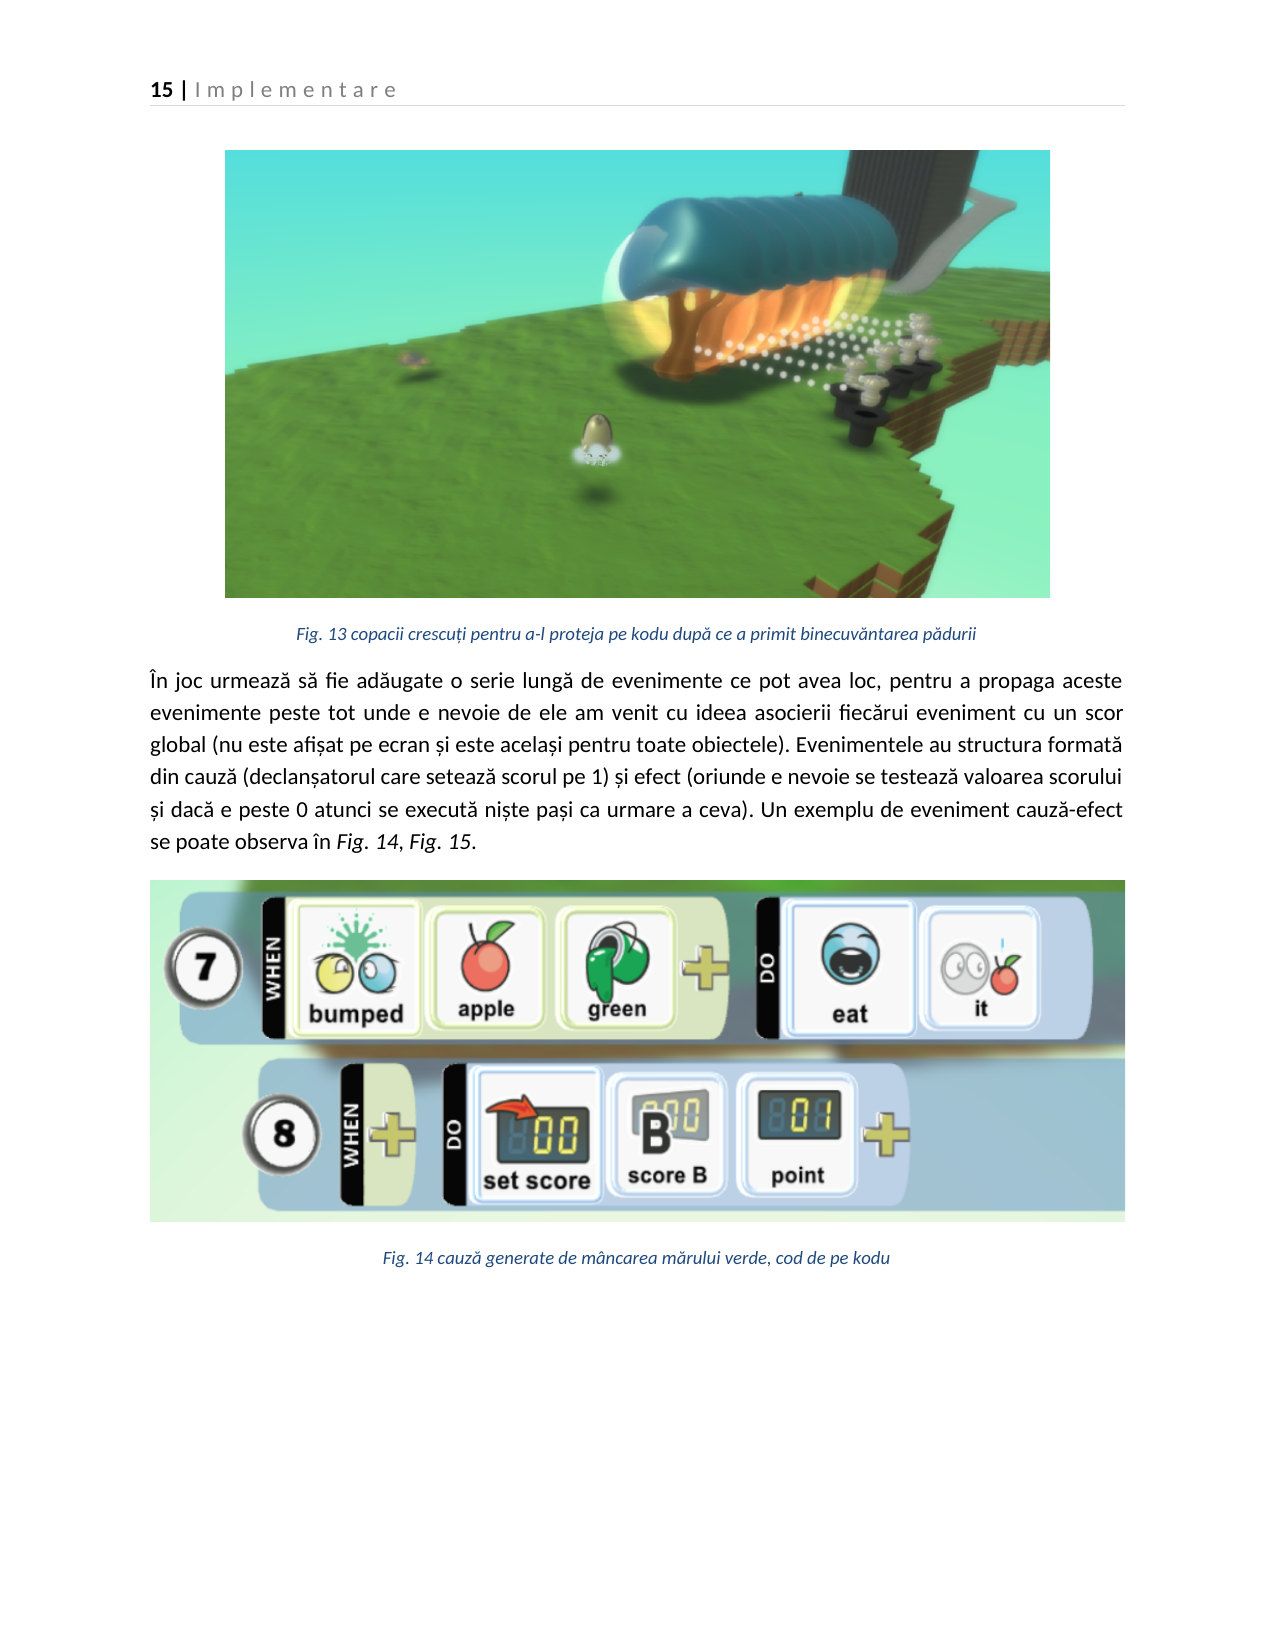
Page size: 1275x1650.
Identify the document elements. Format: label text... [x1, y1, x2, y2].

text Fig. 13 copacii crescuți pentru a-l proteja pe kodu după ce a primit binecuvăntarea pădurii [150, 622, 1125, 645]
text În joc urmează să fie adăugate o serie lungă de evenimente ce pot avea loc, pentru a propaga aceste evenimente peste tot unde e nevoie de ele am venit cu ideea asocierii fiecărui eveniment cu un scor global (nu este afișat pe ecran și este același pentru toate obiectele). Evenimentele au structura formată din cauză (declanșatorul care setează scorul pe 1) și efect (oriunde e nevoie se testează valoarea scorului și dacă e peste 0 atunci se execută niște pași ca urmare a ceva). Un exemplu de eveniment cauză-efect se poate observa în Fig. 14, Fig. 15. [150, 666, 1125, 855]
picture [150, 880, 1125, 1222]
text Fig. 14 cauză generate de mâncarea mărului verde, cod de pe kodu [150, 1246, 1125, 1269]
picture [225, 150, 1050, 598]
